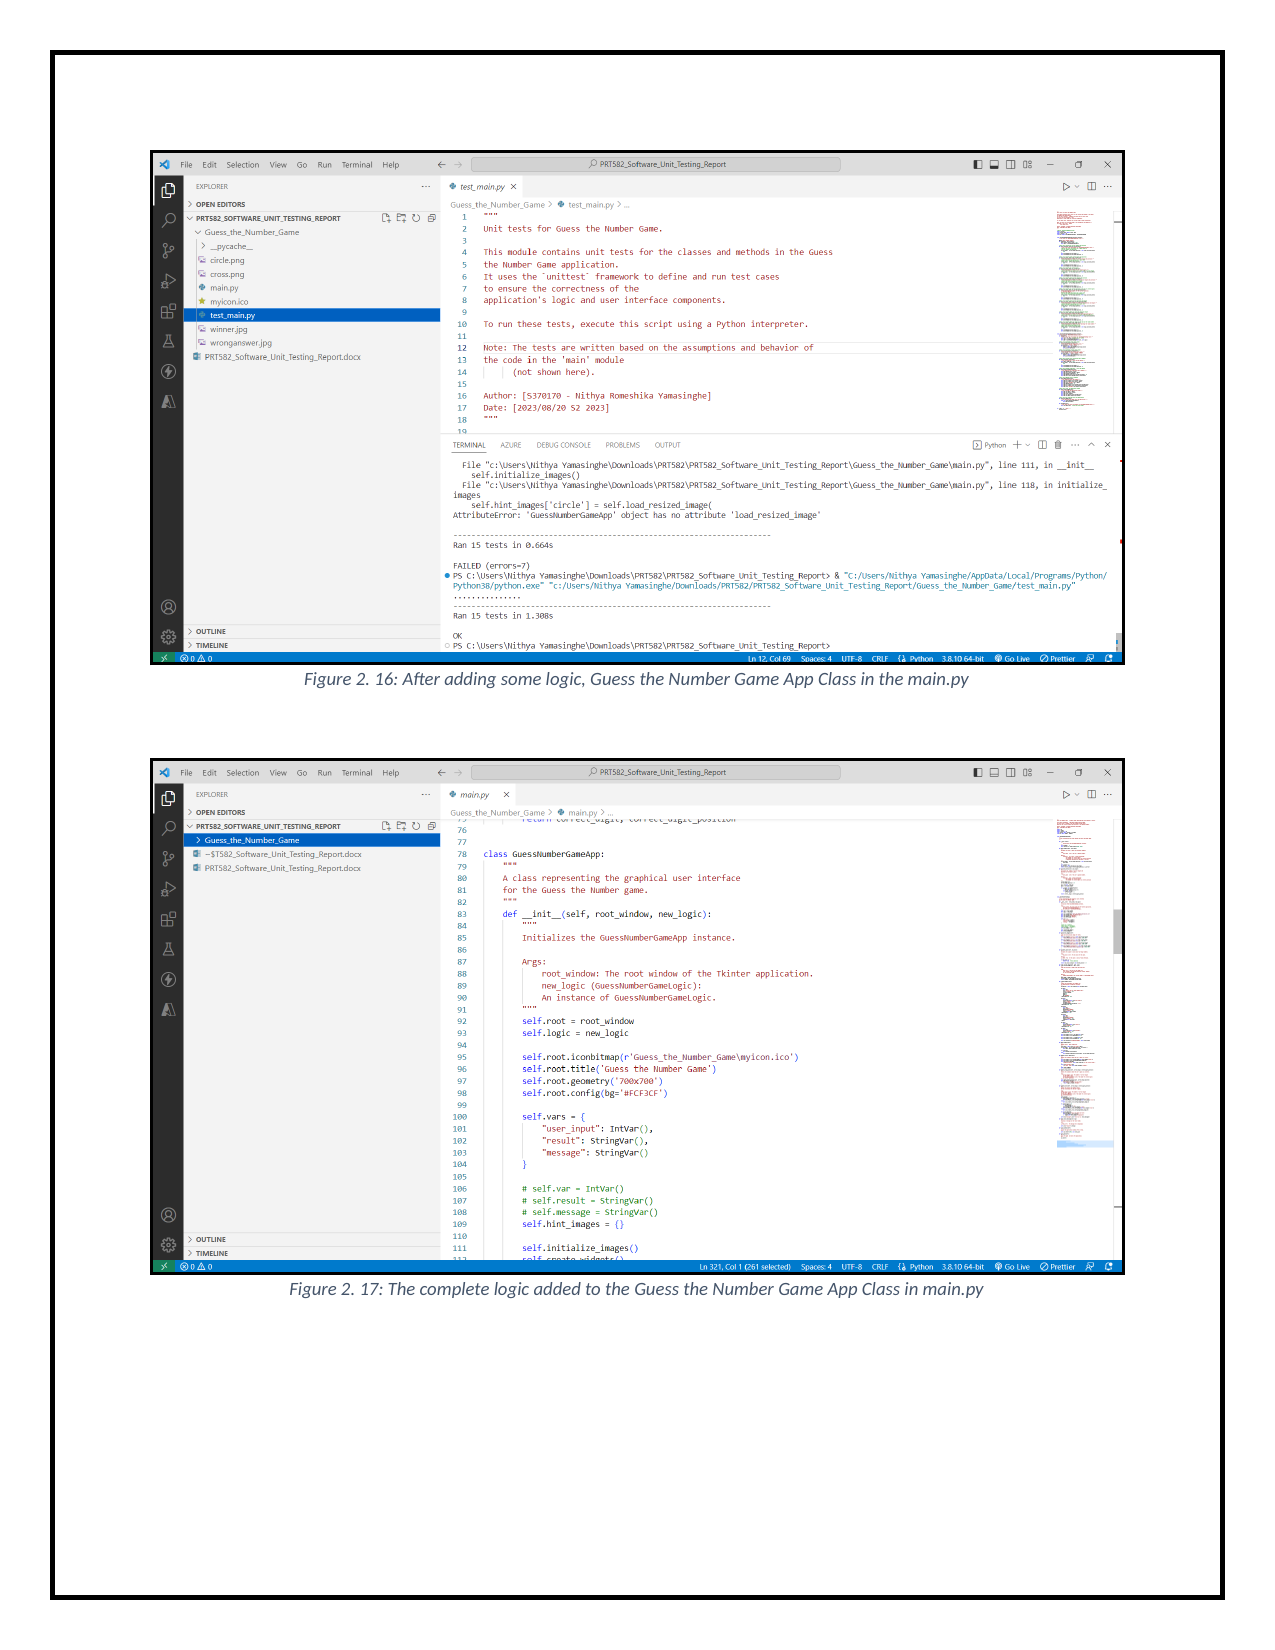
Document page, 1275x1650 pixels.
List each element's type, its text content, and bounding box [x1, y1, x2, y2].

picture [153, 761, 1122, 1272]
picture [153, 153, 1122, 662]
